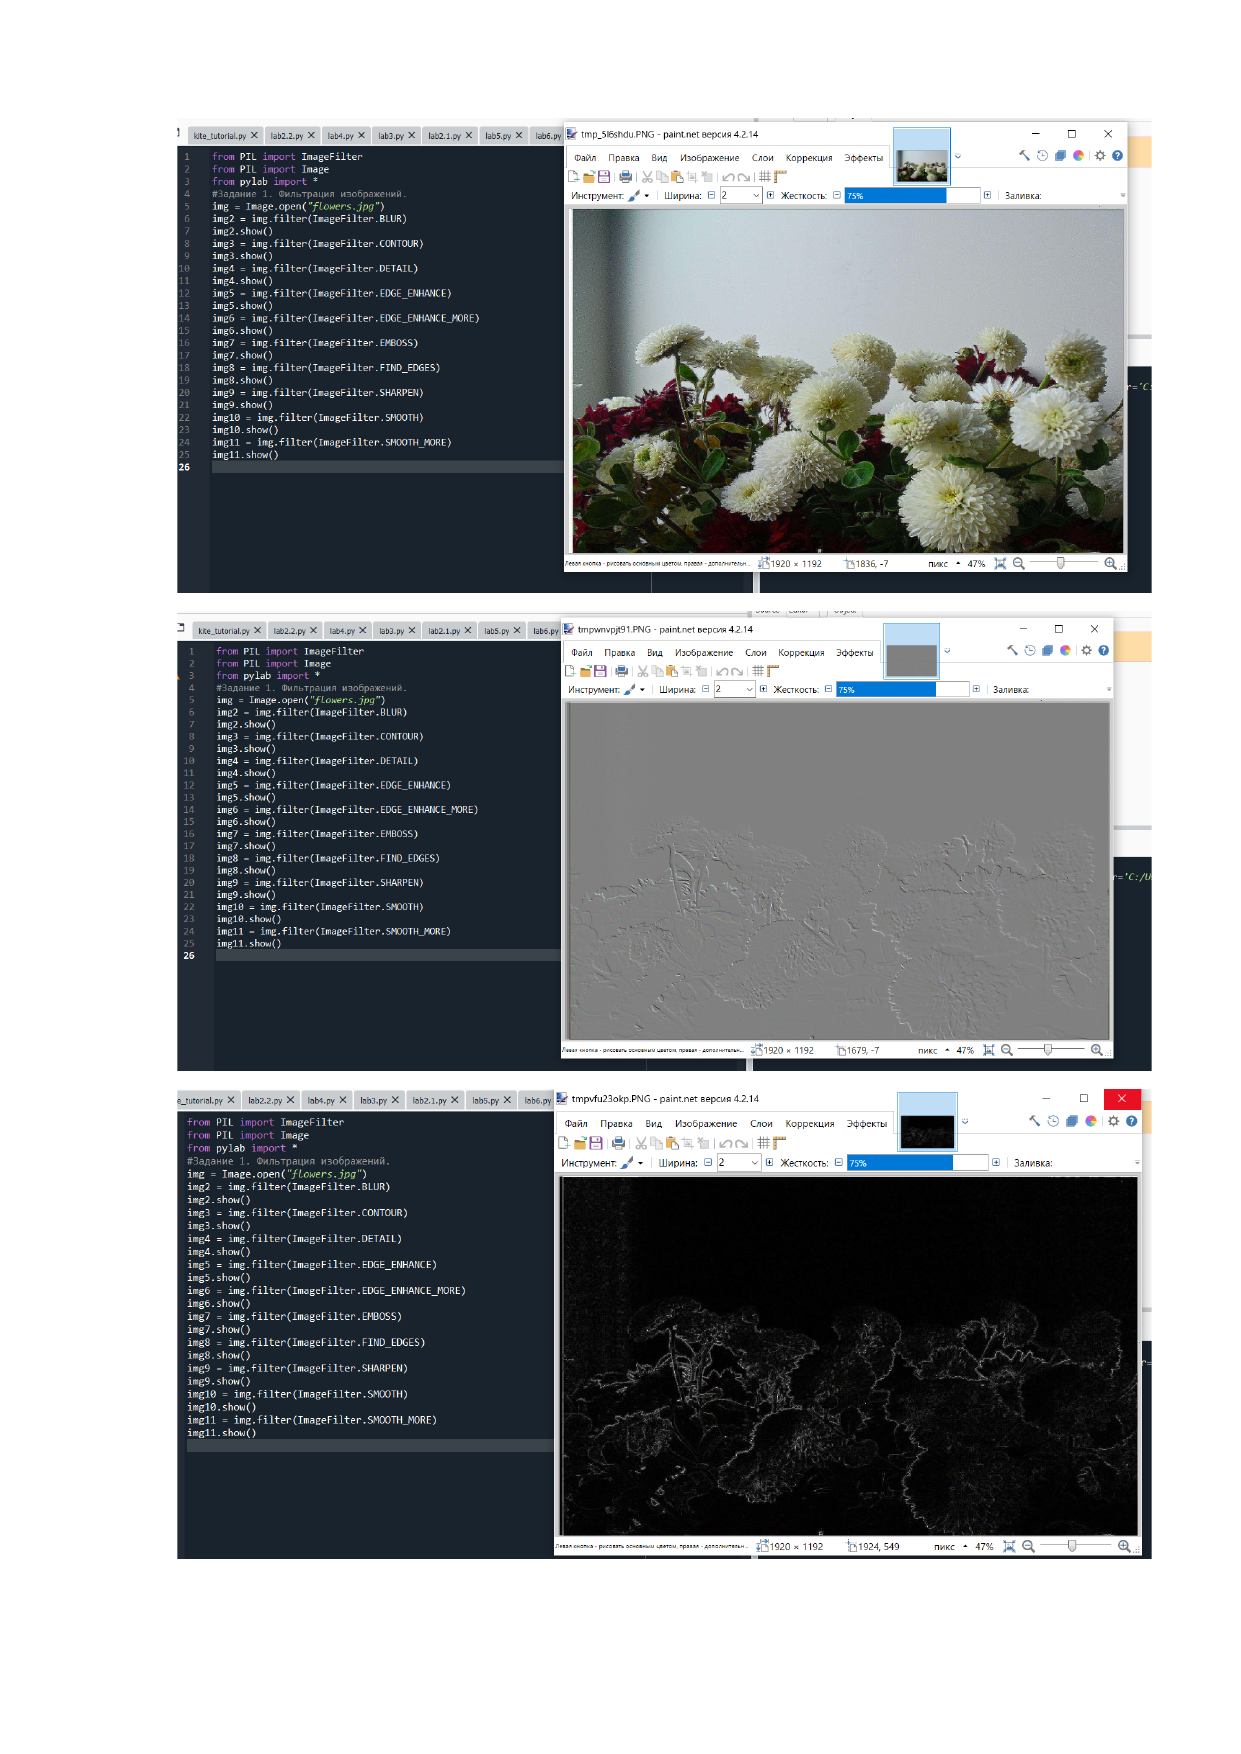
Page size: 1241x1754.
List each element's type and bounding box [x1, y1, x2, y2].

picture [177, 611, 1152, 1071]
picture [177, 1089, 1152, 1559]
picture [177, 118, 1152, 593]
